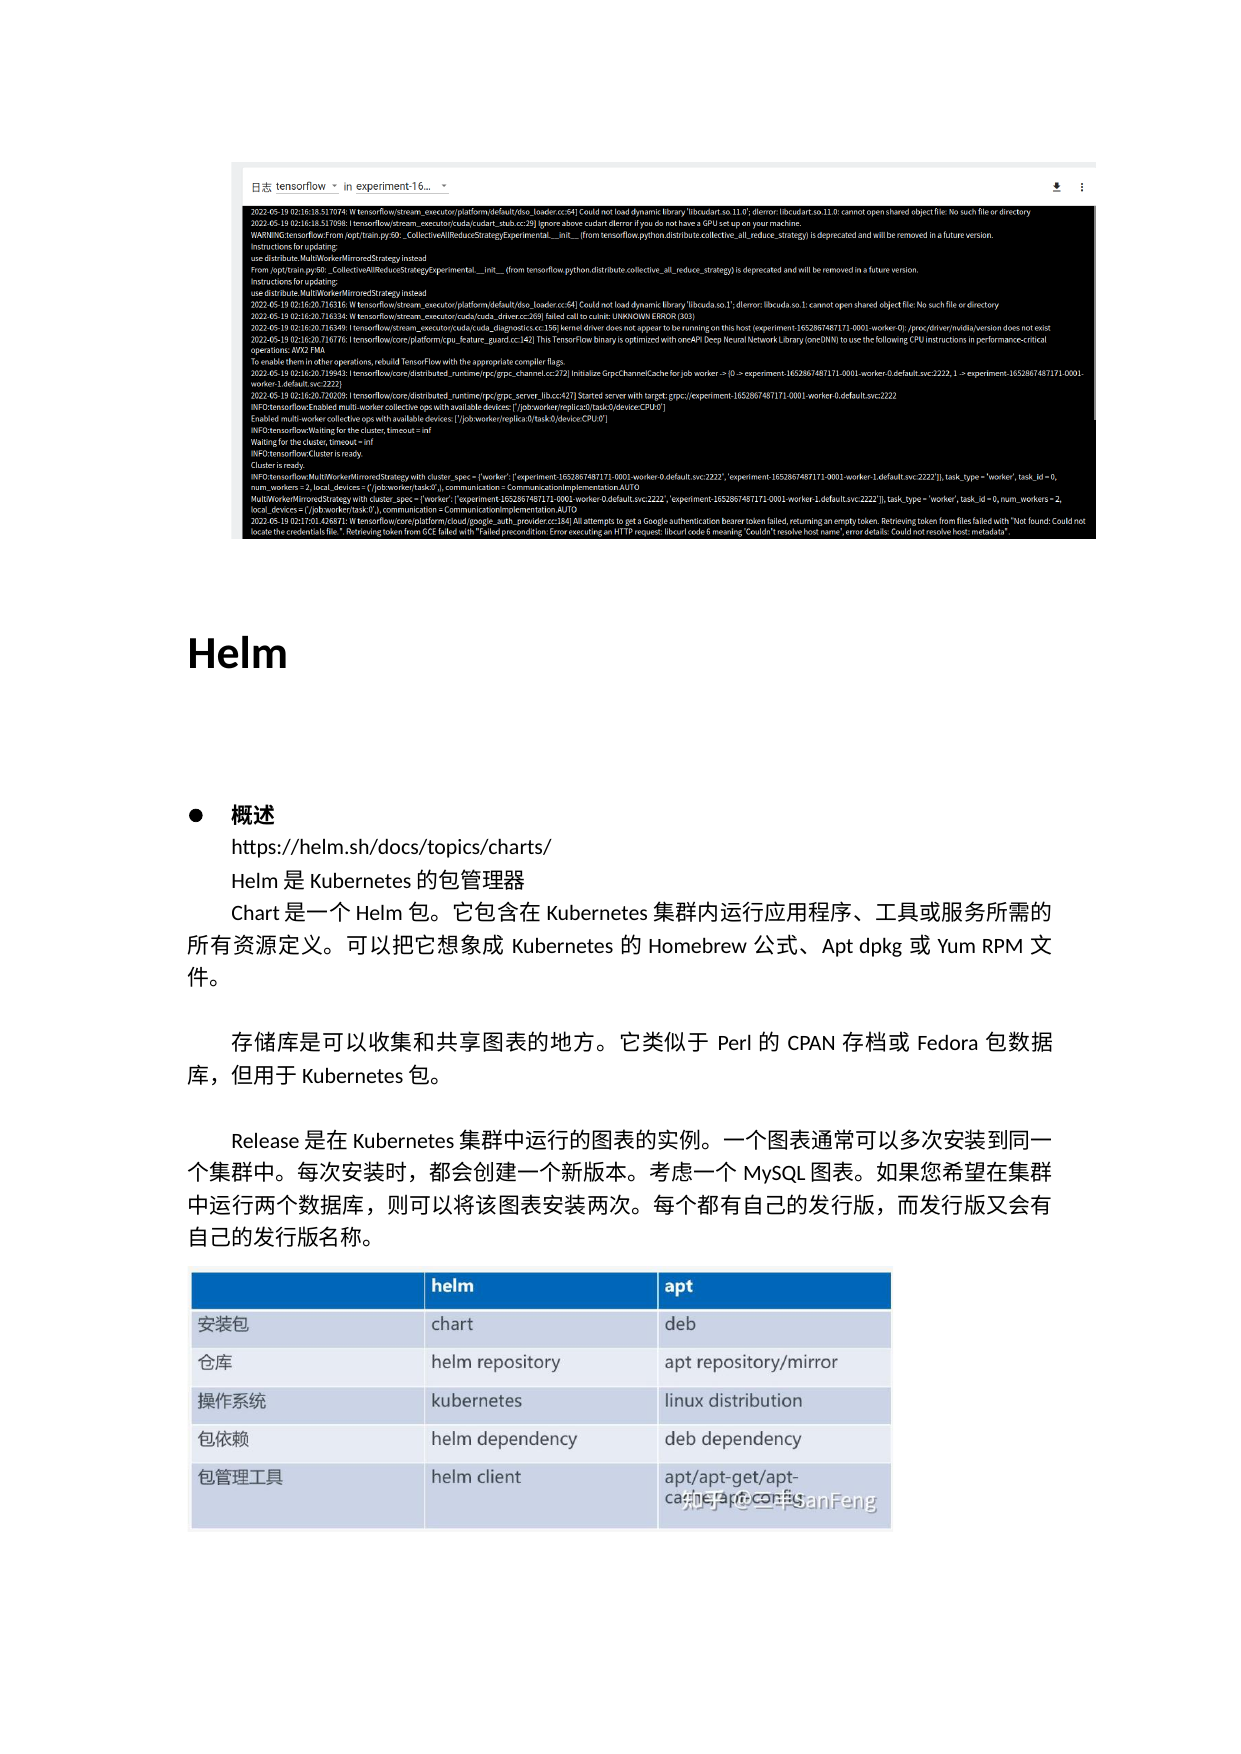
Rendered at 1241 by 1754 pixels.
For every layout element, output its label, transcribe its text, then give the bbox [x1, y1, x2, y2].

subtitle Helm [187, 620, 1053, 685]
list Release是在 Kubernetes 集群中运行的图表的实例。一个图表通常可以多次安装到同一个集群中。每次安装时，都会创建一个新版本。考虑一个 MySQL 图表。如果您希望在集群中运行两个数据库，则可以将该图表安装两次。每个都有自己的发行版，而发行版又会有自己的发行版名称。 [187, 1122, 1053, 1252]
picture [231, 162, 1096, 539]
picture [187, 1266, 894, 1532]
list 概述 [187, 797, 1053, 830]
list Chart是一个Helm 包。它包含在 Kubernetes 集群内运行应用程序、工具或服务所需的所有资源定义。可以把它想象成 Kubernetes 的 Homebrew 公式、Apt dpkg 或 Yum RPM 文件。 [187, 895, 1053, 992]
list 存储库是可以收集和共享图表的地方。它类似于 Perl 的 CPAN 存档或 Fedora 包数据库，但用于 Kubernetes 包。 [187, 1025, 1053, 1090]
list Helm 是 Kubernetes 的包管理器 [187, 862, 1053, 895]
list https://helm.sh/docs/topics/charts/ [187, 830, 1053, 862]
